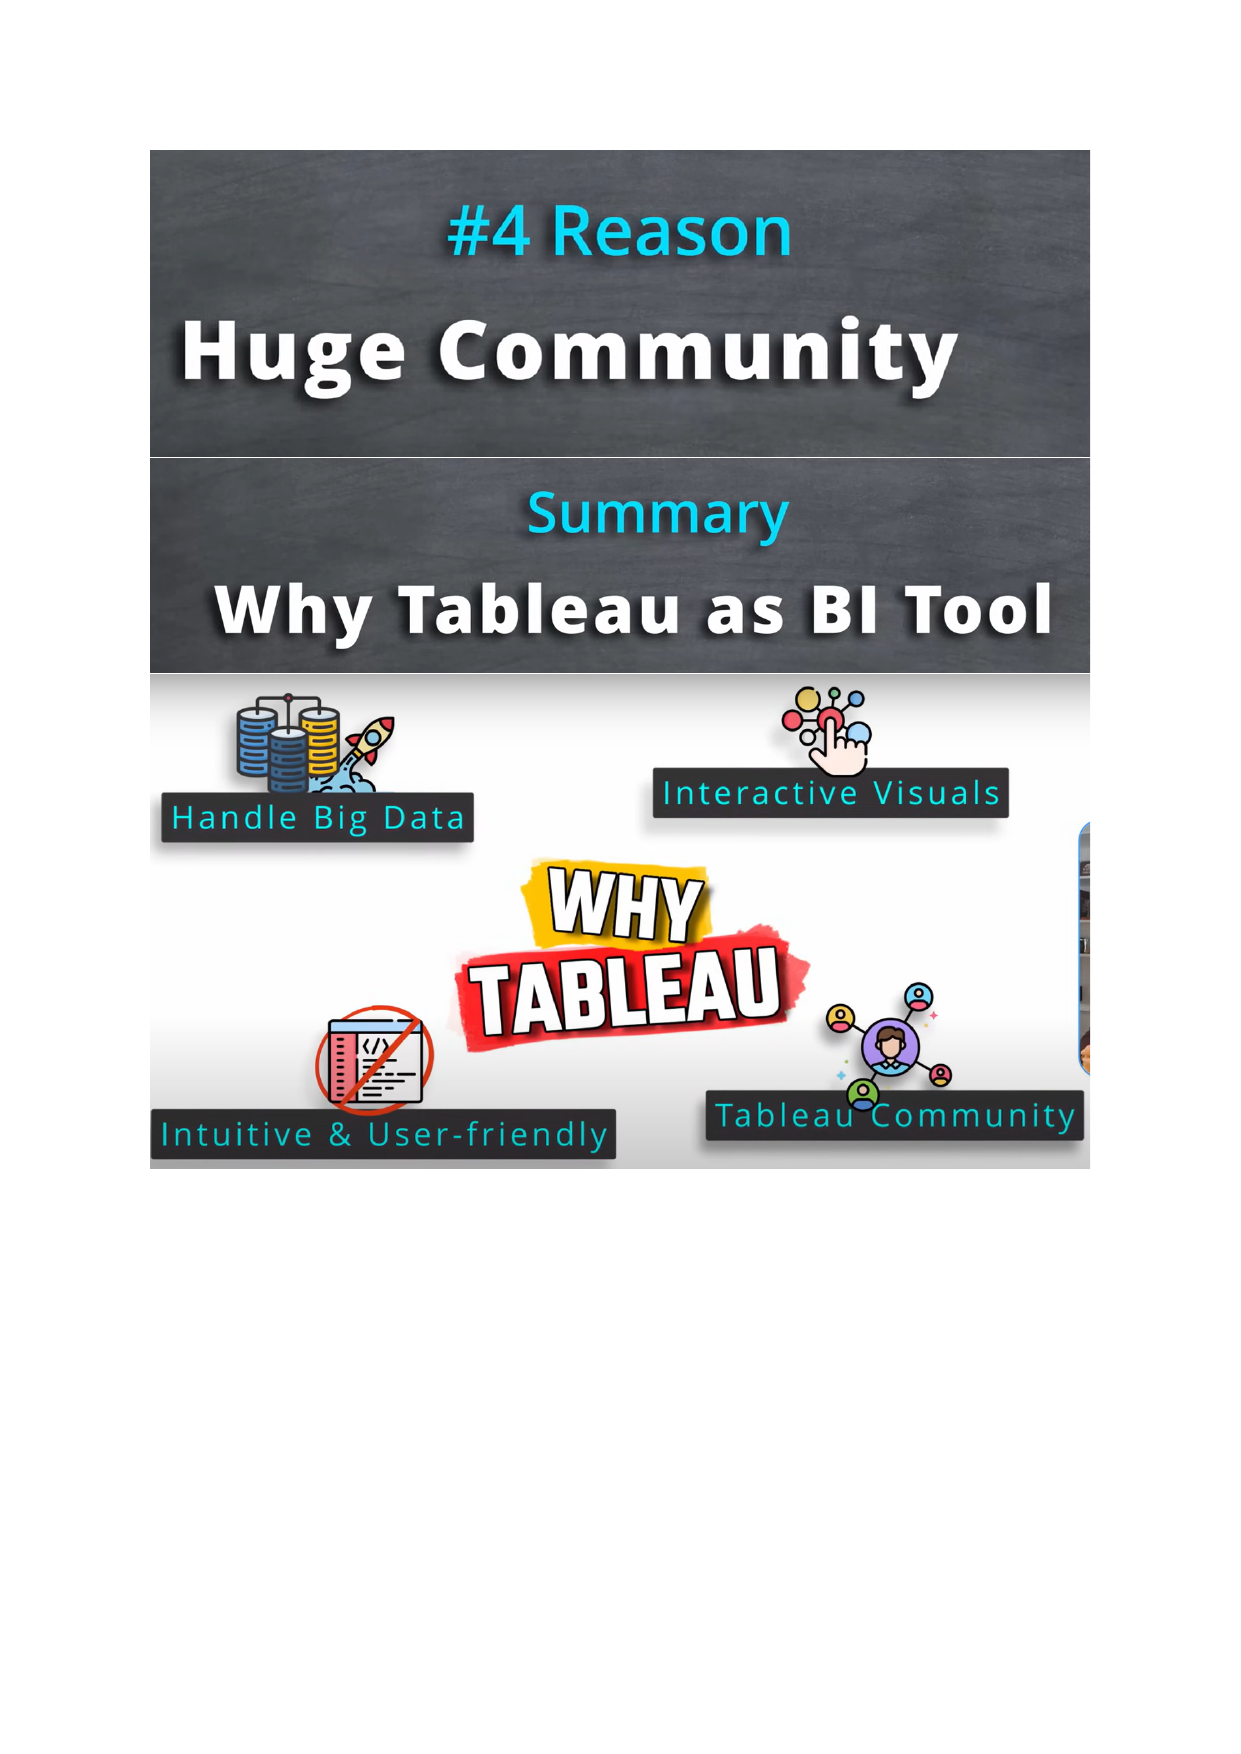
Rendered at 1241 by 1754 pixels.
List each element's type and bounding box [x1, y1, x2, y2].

picture [150, 674, 1091, 1169]
picture [150, 150, 1091, 457]
picture [150, 458, 1091, 673]
